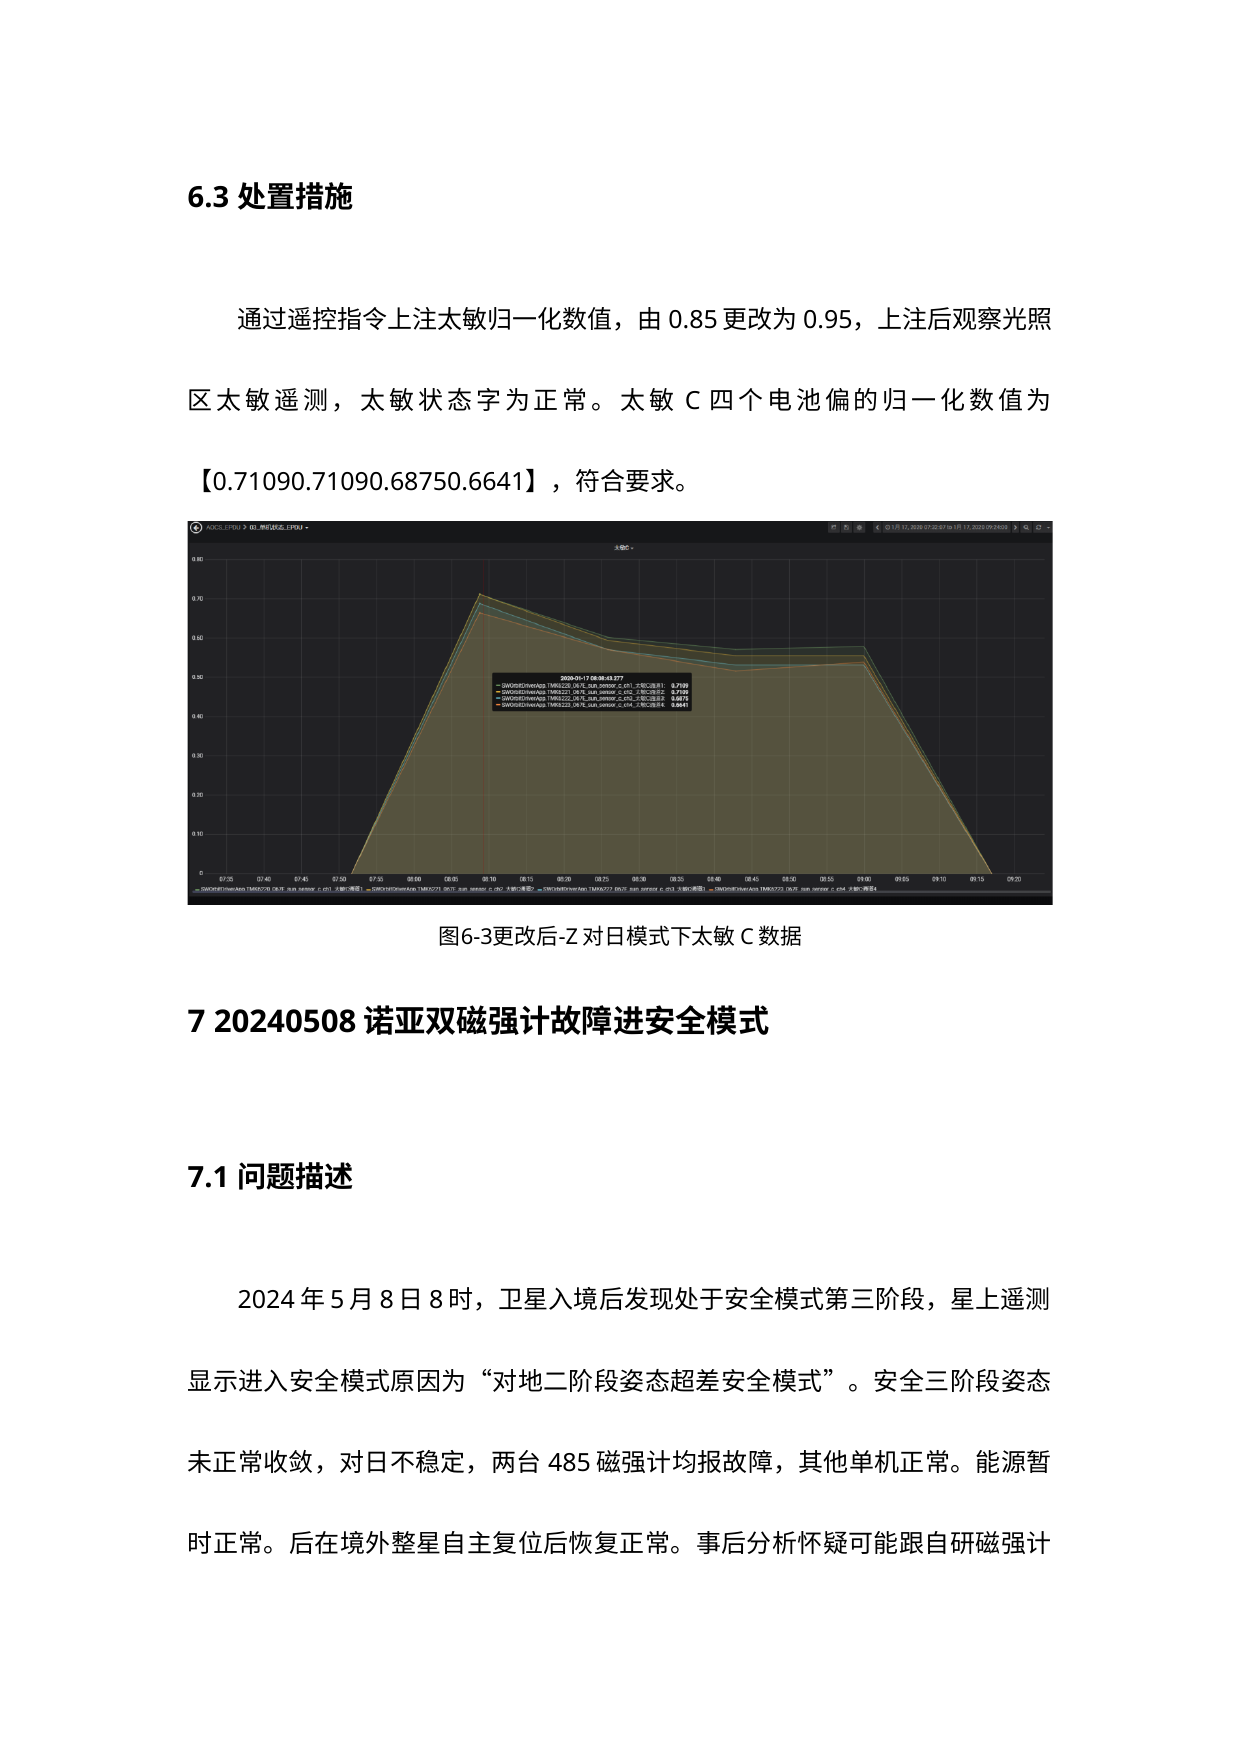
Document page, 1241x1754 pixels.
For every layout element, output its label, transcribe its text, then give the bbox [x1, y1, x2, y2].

subtitle 问题描述 [187, 1142, 1053, 1207]
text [187, 1266, 1053, 1574]
text 图6-3更改后-Z对日模式下太敏C数据 [187, 919, 1053, 951]
subtitle 20240508诺亚双磁强计故障进安全模式 [187, 986, 1053, 1051]
text 通过遥控指令上注太敏归一化数值，由0.85更改为0.95，上注后观察光照区太敏遥测，太敏状态字为正常。太敏C四个电池偏的归一化数值为【0.71090.71090.68750.6641】，符合要求。 [187, 285, 1053, 512]
subtitle 处置措施 [187, 162, 1053, 227]
picture [187, 521, 1053, 905]
